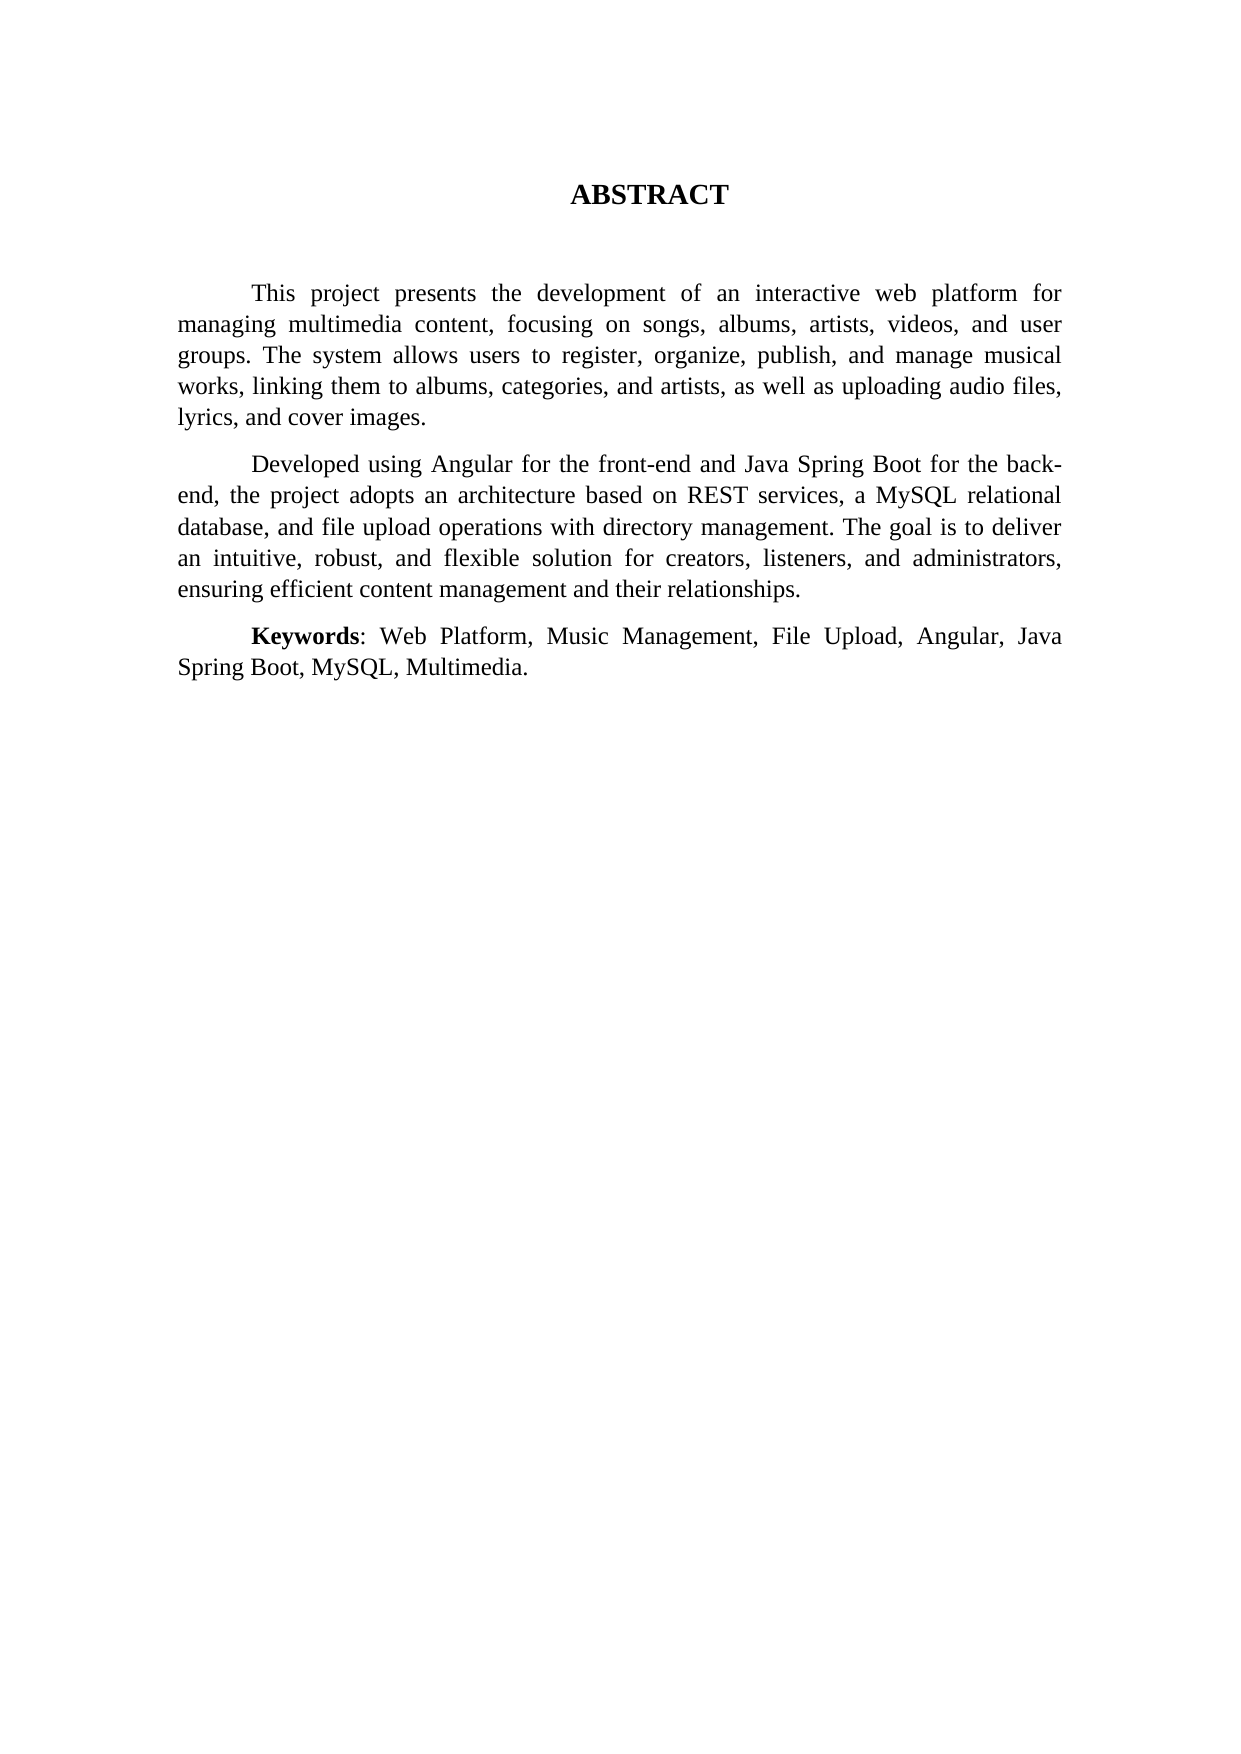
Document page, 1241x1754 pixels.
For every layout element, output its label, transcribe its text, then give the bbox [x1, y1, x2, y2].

text Developed using Angular for the front-end and Java Spring Boot for the back-end, the project adopts an architecture based on REST services, a MySQL relational database, and file upload operations with directory management. The goal is to deliver an intuitive, robust, and flexible solution for creators, listeners, and administrators, ensuring efficient content management and their relationships. [177, 449, 1063, 602]
text Keywords: Web Platform, Music Management, File Upload, Angular, Java Spring Boot, MySQL, Multimedia. [177, 621, 1063, 681]
text This project presents the development of an interactive web platform for managing multimedia content, focusing on songs, albums, artists, videos, and user groups. The system allows users to register, organize, publish, and manage musical works, linking them to albums, categories, and artists, as well as uploading audio files, lyrics, and cover images. [177, 278, 1063, 431]
text ABSTRACT [177, 177, 1063, 211]
